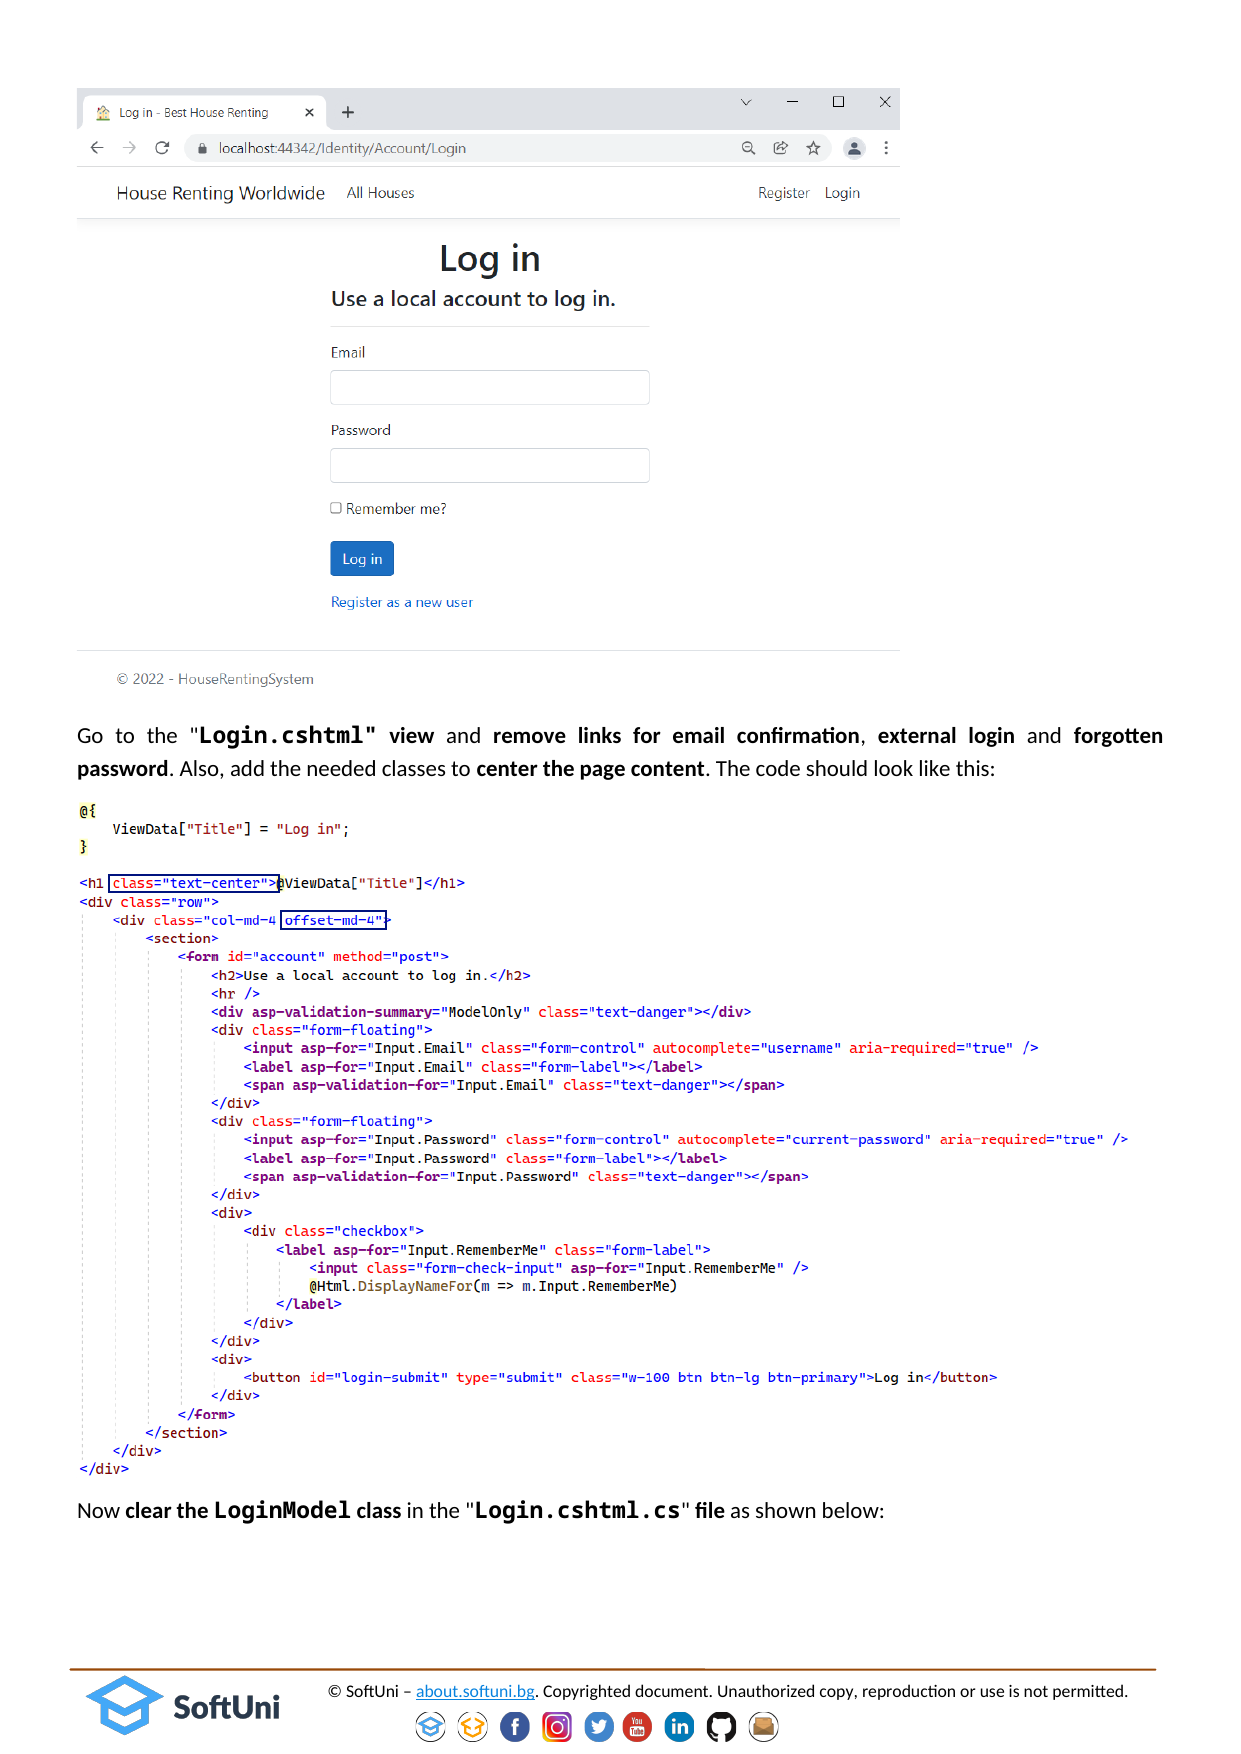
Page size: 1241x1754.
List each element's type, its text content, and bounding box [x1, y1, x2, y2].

picture [622, 1712, 652, 1742]
picture [706, 1712, 737, 1742]
picture [748, 1712, 779, 1742]
picture [76, 88, 900, 703]
picture [542, 1712, 572, 1742]
picture [76, 799, 1164, 1478]
picture [678, 1724, 688, 1733]
picture [415, 1712, 446, 1742]
picture [457, 1712, 488, 1742]
picture [664, 1712, 671, 1720]
picture [500, 1712, 530, 1742]
picture [584, 1712, 614, 1742]
picture [686, 1735, 694, 1742]
picture [79, 1671, 286, 1741]
text Now clear the LoginModel class in the "Login.cshtml.cs" file as shown below: [77, 1494, 1163, 1525]
picture [664, 1733, 673, 1742]
text Go to the "Login.cshtml" view and remove links for email confirmation, external login and forgotten password. Also, add the needed classes to center the page content. The code should look like this: [77, 719, 1163, 782]
